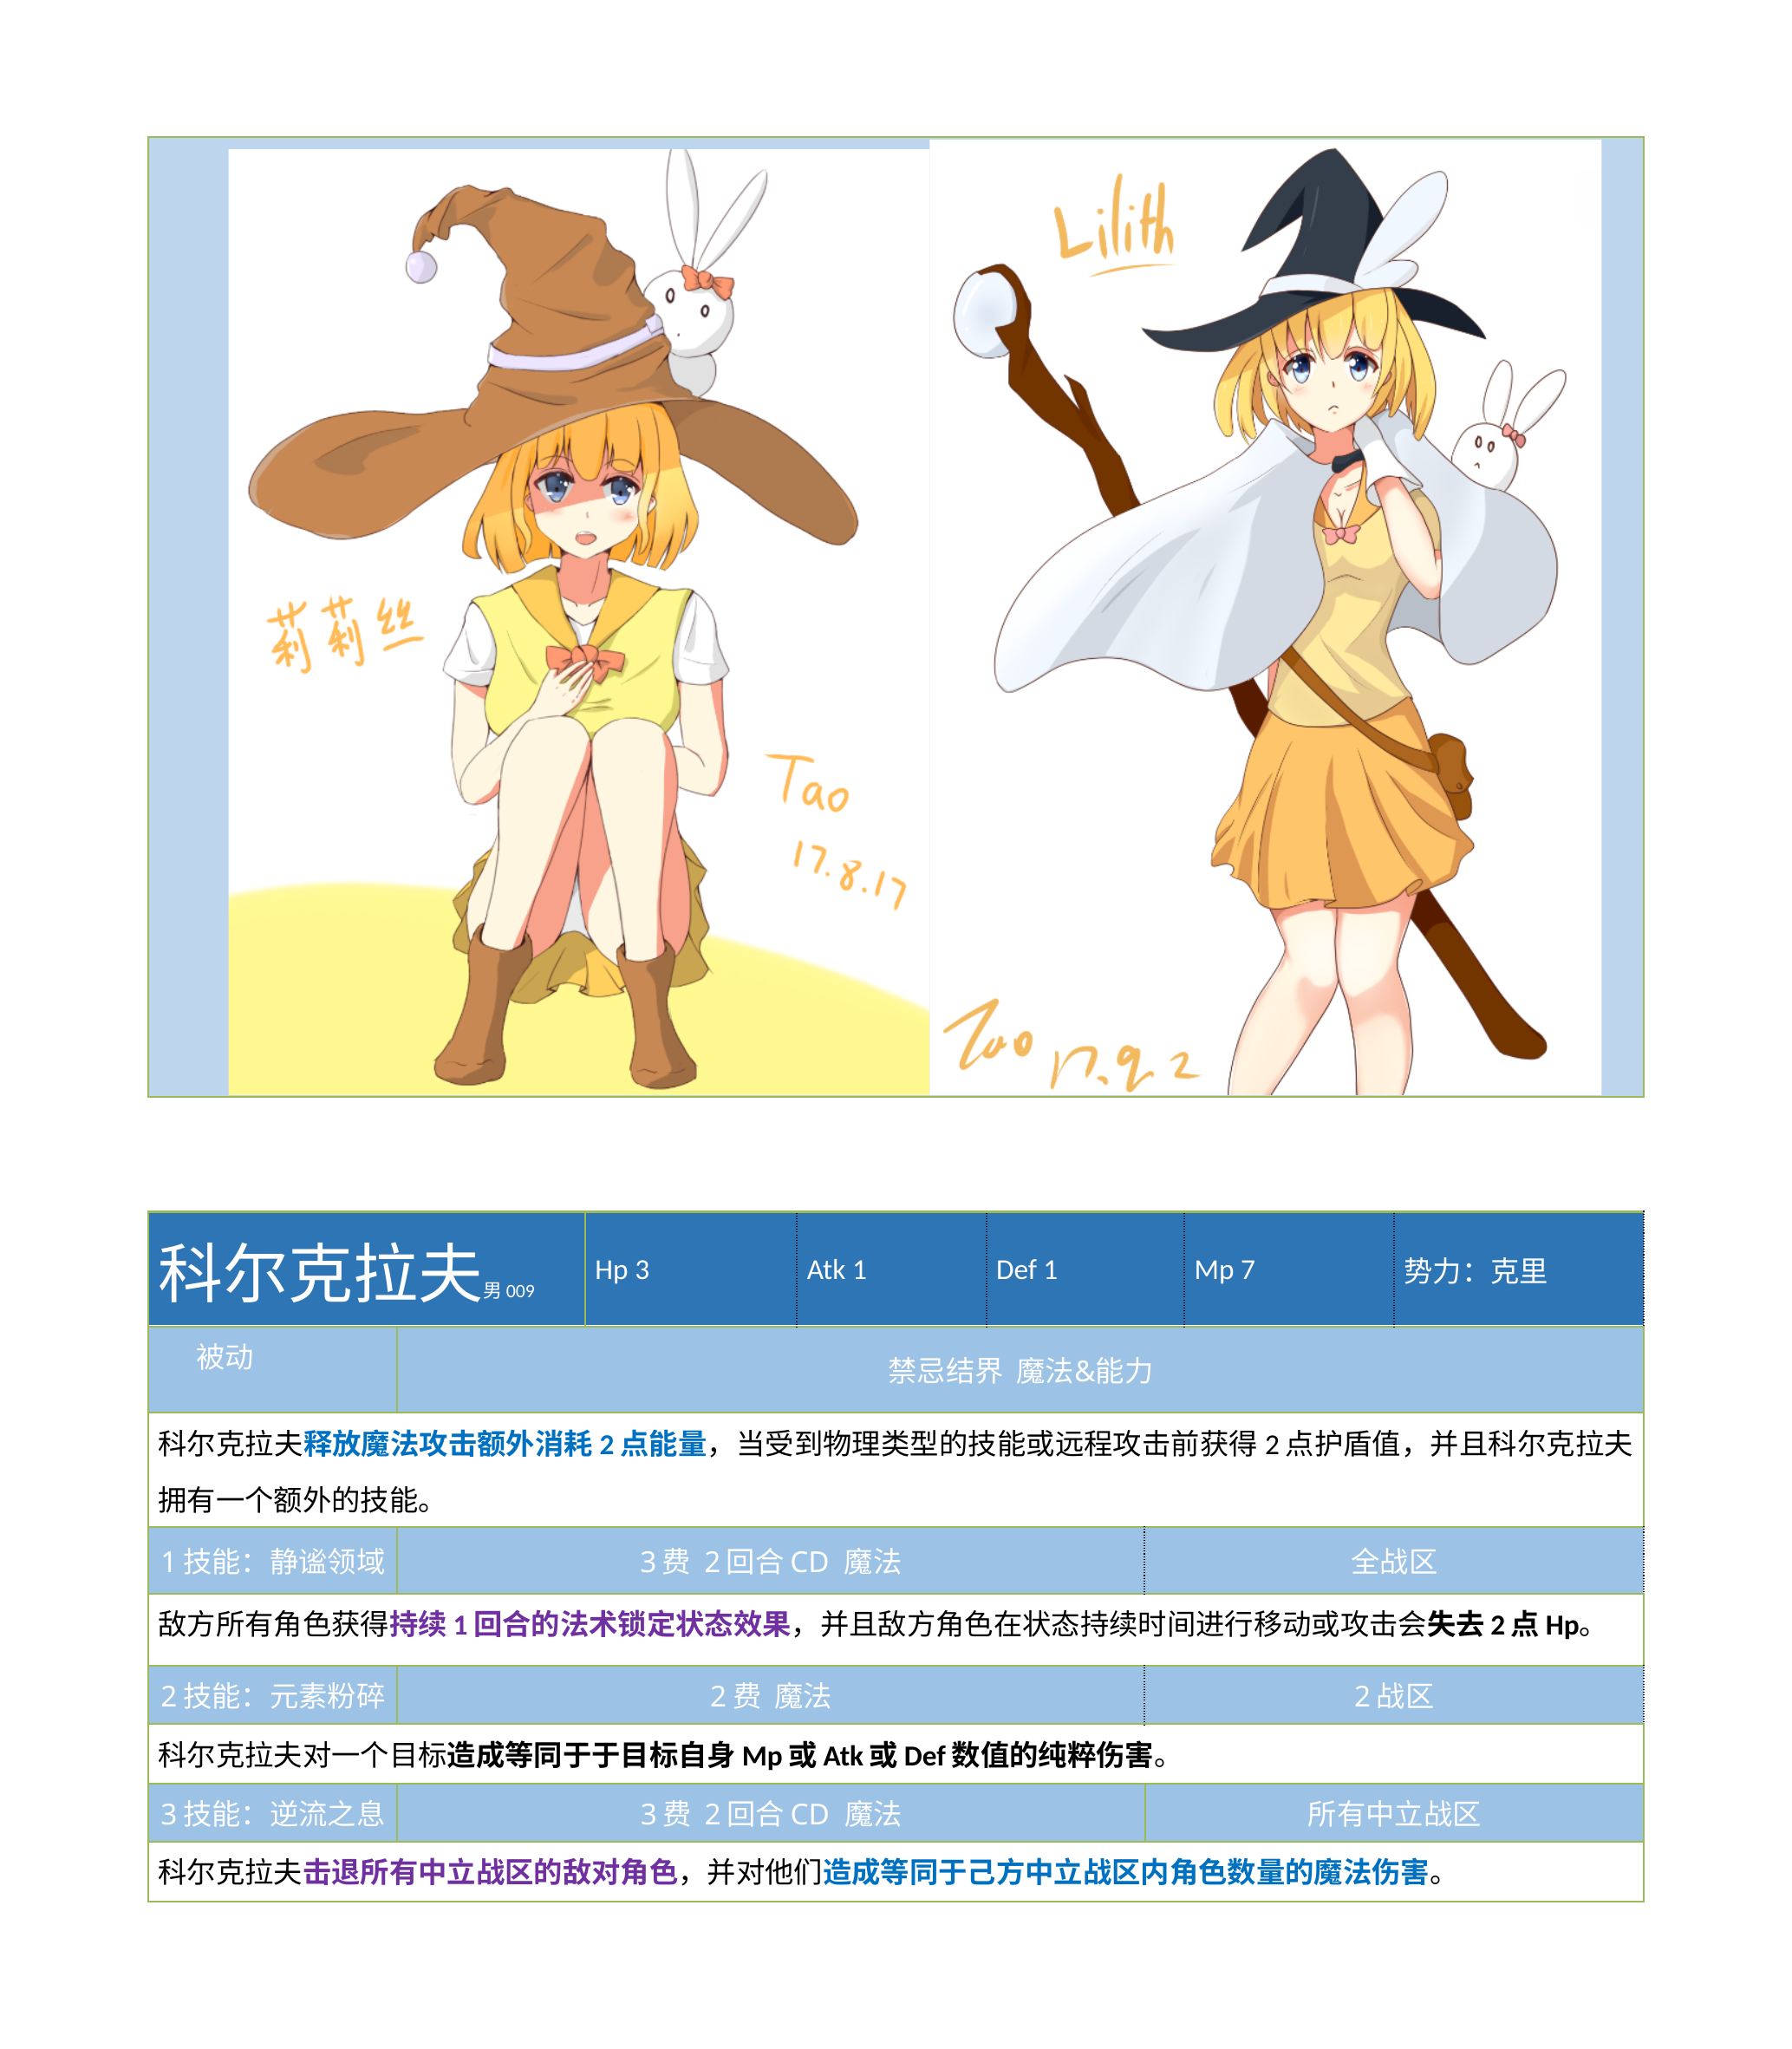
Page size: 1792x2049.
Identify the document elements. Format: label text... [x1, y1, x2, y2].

table_cell 禁忌结界 魔法&能力 [398, 1328, 1643, 1412]
table_cell [149, 138, 1643, 1096]
table_cell 3费 2回合CD 魔法 [398, 1785, 1144, 1841]
table_cell 2战区 [1144, 1667, 1644, 1723]
picture [228, 140, 1602, 1095]
table_header Hp 3 [586, 1213, 797, 1325]
table_cell 1技能：静谧领域 [149, 1528, 396, 1593]
table_header Atk 1 [797, 1213, 987, 1325]
table_cell 全战区 [1144, 1528, 1644, 1593]
table_cell 科尔克拉夫释放魔法攻击额外消耗2点能量，当受到物理类型的技能或远程攻击前获得2点护盾值，并且科尔克拉夫拥有一个额外的技能。 [149, 1413, 1643, 1526]
table_cell 科尔克拉夫击退所有中立战区的敌对角色，并对他们造成等同于己方中立战区内角色数量的魔法伤害。 [149, 1843, 1643, 1901]
table_cell 2技能：元素粉碎 [149, 1667, 396, 1723]
table_cell 被动 [149, 1328, 396, 1412]
table_cell 3技能：逆流之息 [149, 1785, 396, 1841]
table_cell 敌方所有角色获得持续1回合的法术锁定状态效果，并且敌方角色在状态持续时间进行移动或攻击会失去2点Hp。 [149, 1595, 1643, 1665]
table_cell 科尔克拉夫对一个目标造成等同于于目标自身Mp或Atk或Def数值的纯粹伤害。 [149, 1725, 1643, 1783]
table_header Def 1 [987, 1213, 1184, 1325]
table_header 科尔克拉夫男009 [149, 1213, 584, 1325]
table_header Mp 7 [1184, 1213, 1394, 1325]
table_cell 所有中立战区 [1146, 1785, 1643, 1841]
table_cell 3费 2回合CD 魔法 [398, 1528, 1144, 1593]
table_cell 2费 魔法 [398, 1667, 1144, 1723]
table_header 势力：克里 [1394, 1213, 1644, 1325]
